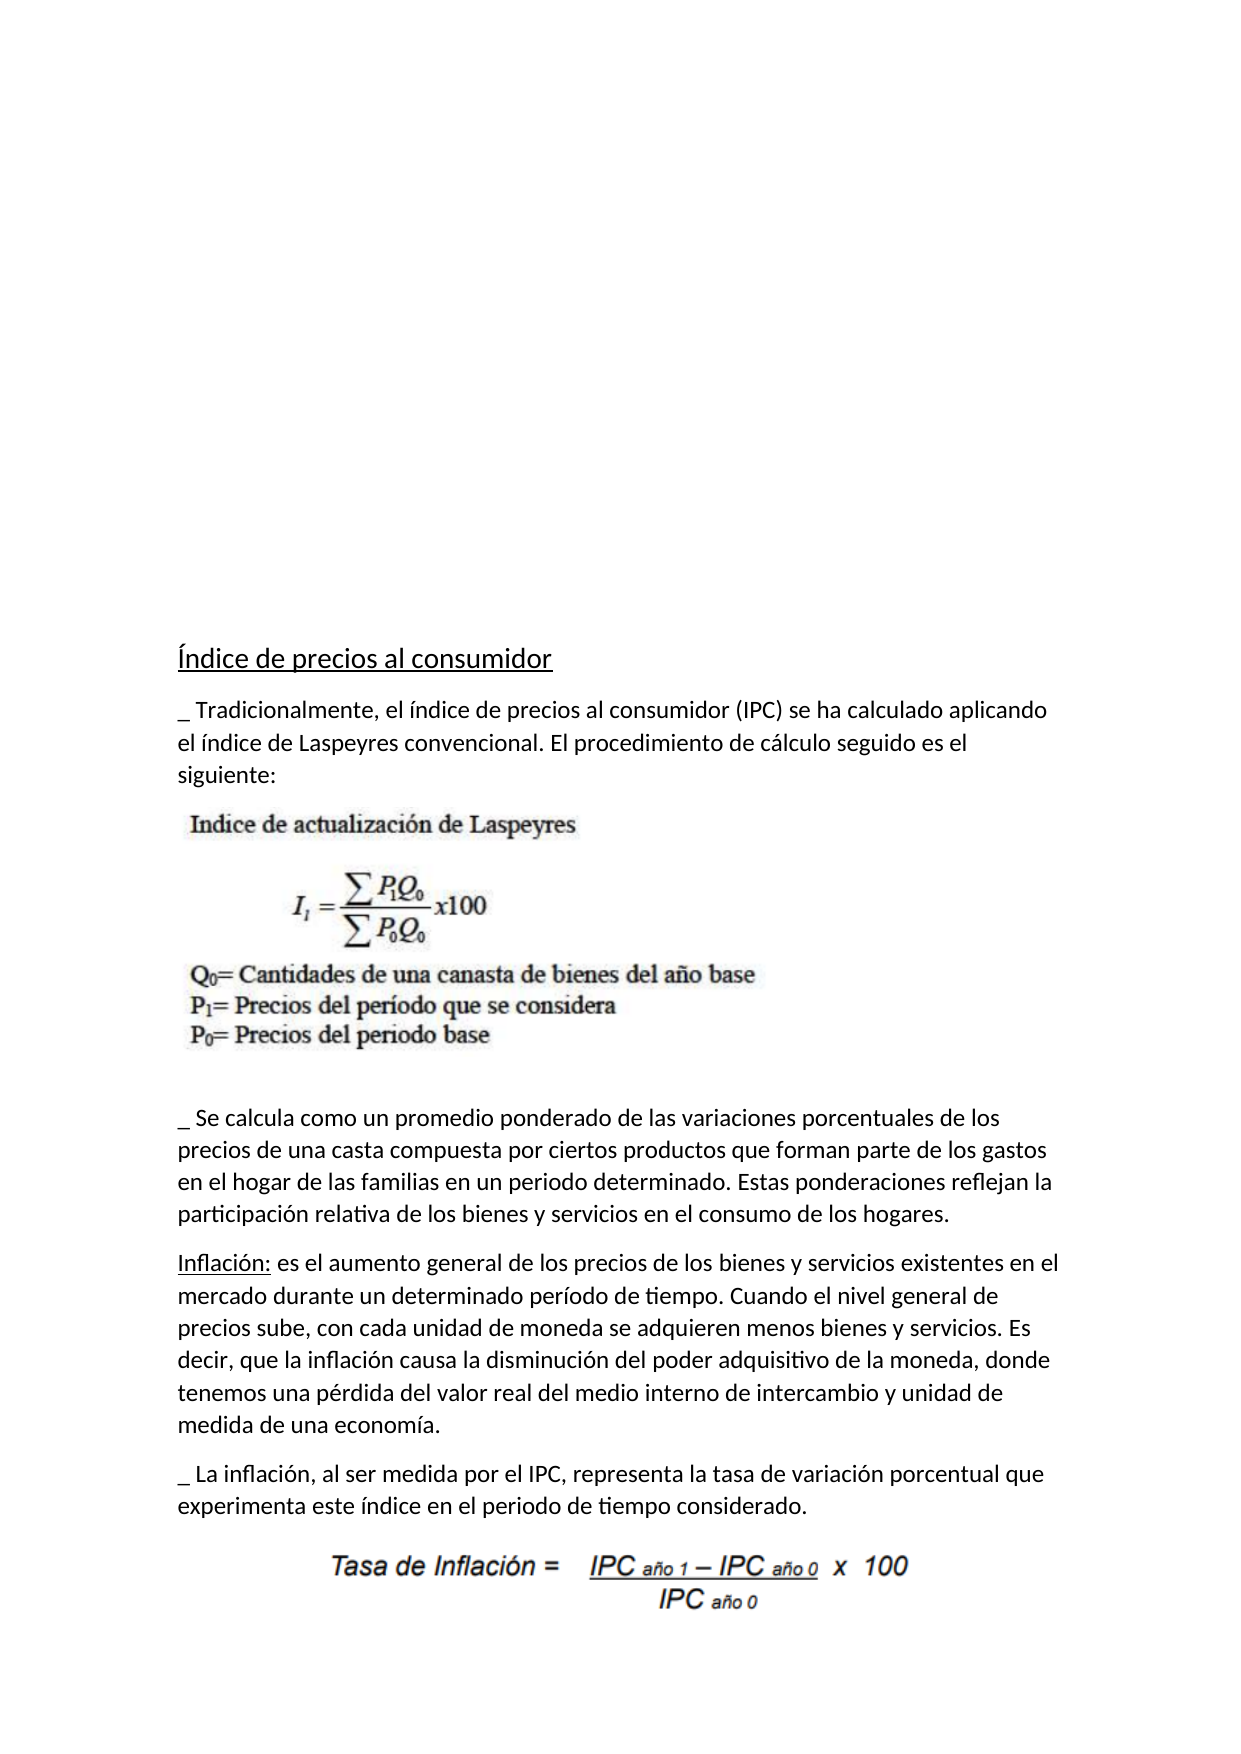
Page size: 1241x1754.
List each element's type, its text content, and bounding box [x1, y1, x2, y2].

text Inflación: es el aumento general de los precios de los bienes y servicios existentes en el mercado durante un determinado período de tiempo. Cuando el nivel general de precios sube, con cada unidad de moneda se adquieren menos bienes y servicios. Es decir, que la inflación causa la disminución del poder adquisitivo de la moneda, donde tenemos una pérdida del valor real del medio interno de intercambio y unidad de medida de una economía. [177, 1247, 1063, 1439]
text _ La inflación, al ser medida por el IPC, representa la tasa de variación porcentual que experimenta este índice en el periodo de tiempo considerado. [177, 1458, 1063, 1521]
picture [177, 807, 767, 1058]
text _ Se calcula como un promedio ponderado de las variaciones porcentuales de los precios de una casta compuesta por ciertos productos que forman parte de los gastos en el hogar de las familias en un periodo determinado. Estas ponderaciones reflejan la participación relativa de los bienes y servicios en el consumo de los hogares. [177, 1102, 1063, 1229]
text _ Tradicionalmente, el índice de precios al consumidor (IPC) se ha calculado aplicando el índice de Laspeyres convencional. El procedimiento de cálculo seguido es el siguiente: [177, 694, 1063, 789]
picture [320, 1539, 920, 1616]
text Índice de precios al consumidor [177, 640, 1063, 676]
